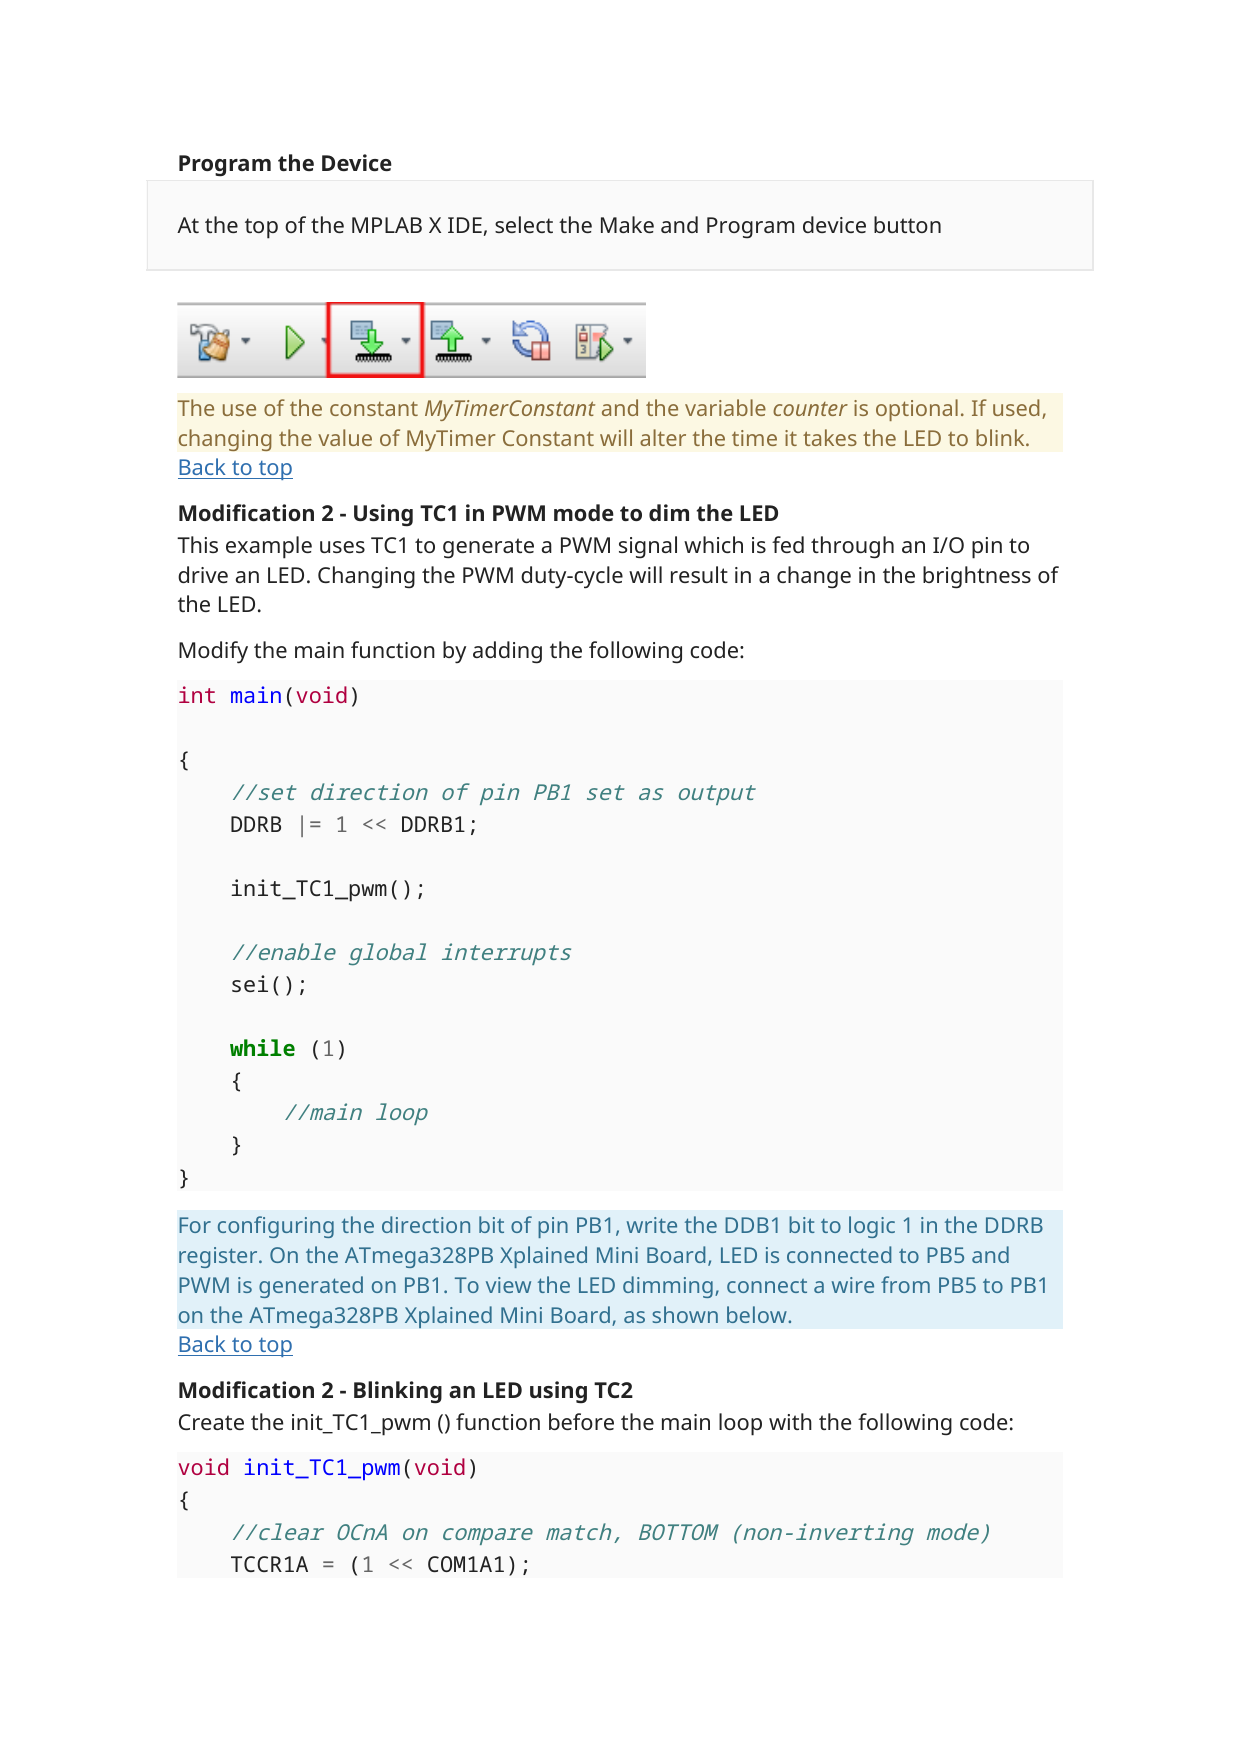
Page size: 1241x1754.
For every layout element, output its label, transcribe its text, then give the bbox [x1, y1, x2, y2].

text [177, 1452, 1063, 1578]
subtitle Modification 2 - Using TC1 in PWM mode to dim the LED [177, 498, 1063, 528]
text Back to top [177, 452, 1063, 482]
text This example uses TC1 to generate a PWM signal which is fed through an I/O pin to drive an LED. Changing the PWM duty-cycle will result in a change in the brightness of the LED. [177, 530, 1063, 619]
subtitle Program the Device [177, 148, 1063, 177]
text Create the init_TC1_pwm () function before the main loop with the following code: [177, 1407, 1063, 1437]
text The use of the constant MyTimerConstant and the variable counter is optional. If used, changing the value of MyTimer Constant will alter the time it takes the LED to blink. [177, 393, 1063, 452]
picture [177, 302, 646, 378]
text Modify the main function by adding the following code: [177, 635, 1063, 665]
subtitle Modification 2 - Blinking an LED using TC2 [177, 1375, 1063, 1405]
text At the top of the MPLAB X IDE, select the Make and Program device button [148, 181, 1092, 269]
text int main(void) { //set direction of pin PB1 set as output DDRB |= 1 << DDRB1; init_TC1_pwm(); //enable global interrupts sei(); while (1) { //main loop } } [177, 680, 1063, 1191]
text For configuring the direction bit of pin PB1, write the DDB1 bit to logic 1 in the DDRB register. On the ATmega328PB Xplained Mini Board, LED is connected to PB5 and PWM is generated on PB1. To view the LED dimming, connect a wire from PB5 to PB1 on the ATmega328PB Xplained Mini Board, as shown below. [177, 1210, 1063, 1329]
text Back to top [177, 1329, 1063, 1359]
